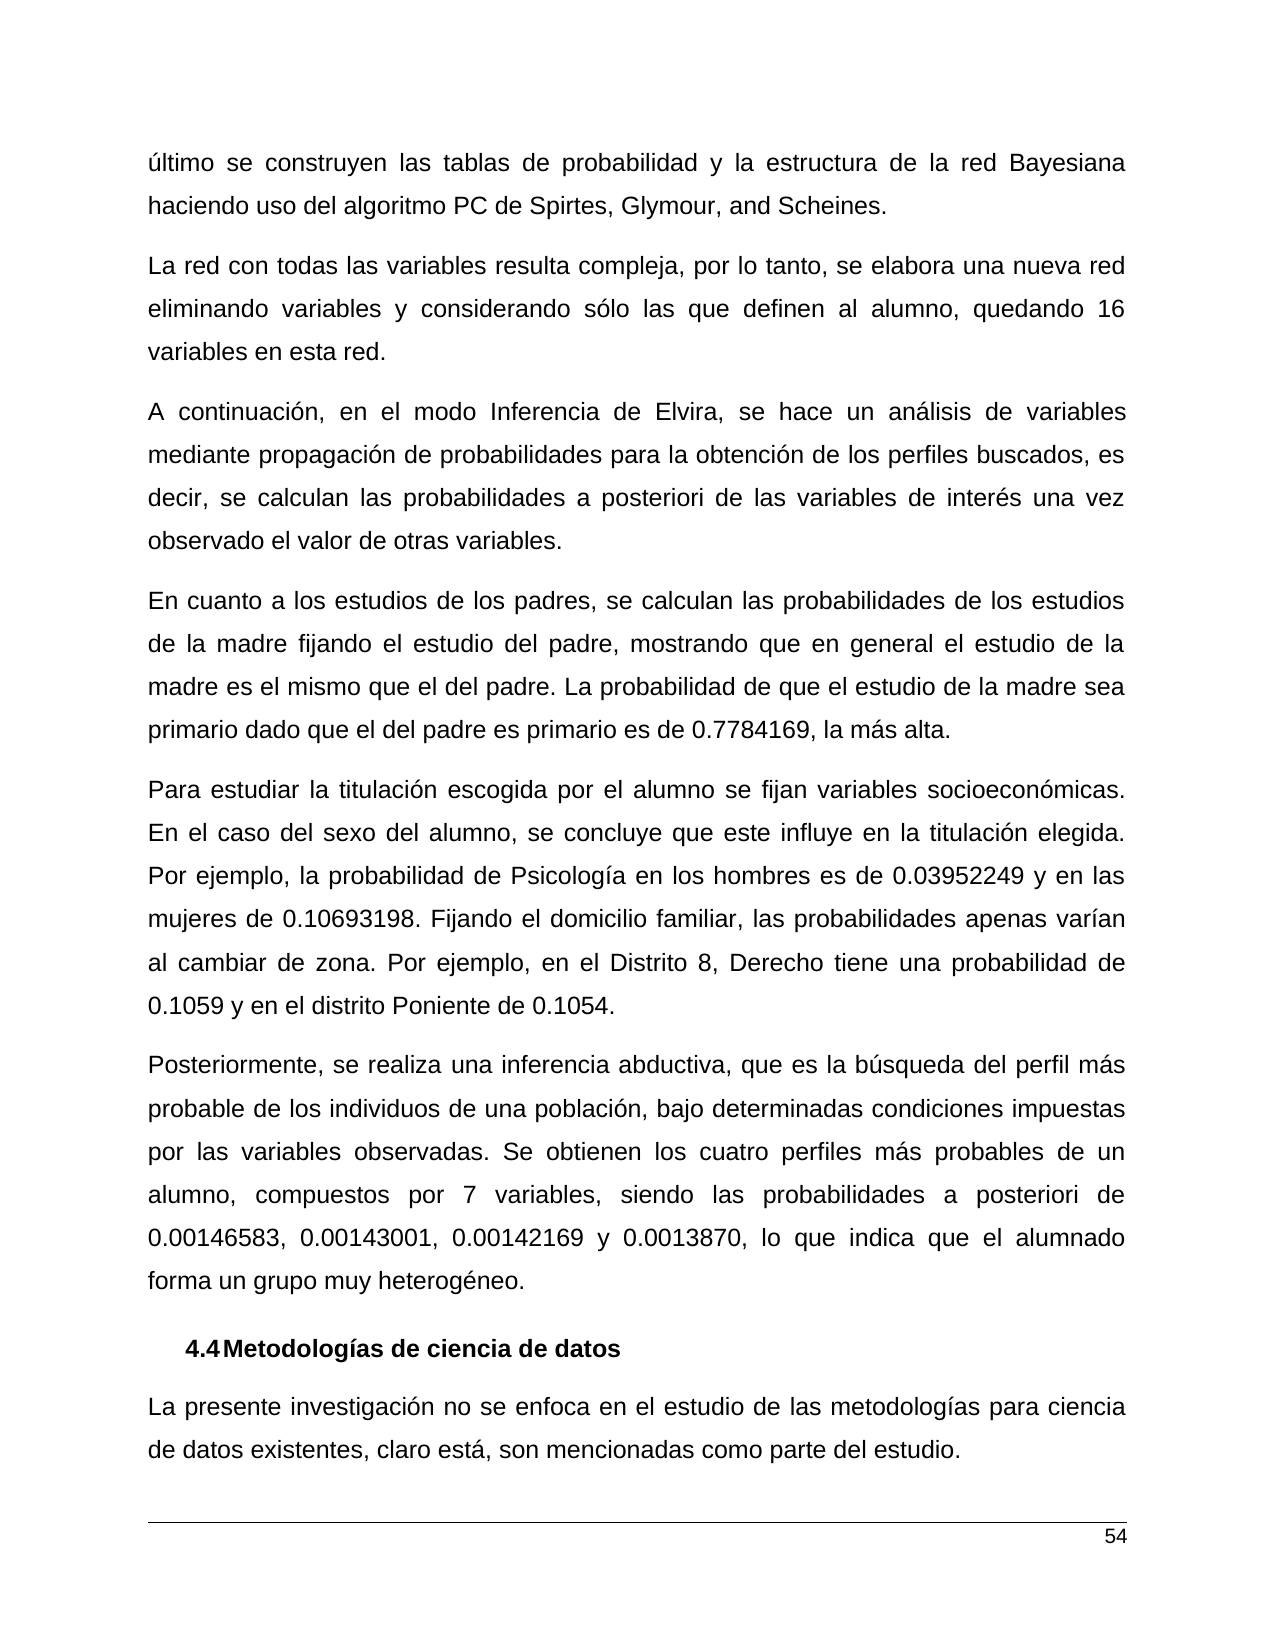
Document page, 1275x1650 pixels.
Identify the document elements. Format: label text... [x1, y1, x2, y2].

text Metodologías de ciencia de datos [185, 1334, 1127, 1363]
text Para estudiar la titulación escogida por el alumno se fijan variables socioeconómicas. En el caso del sexo del alumno, se concluye que este influye en la titulación elegida. Por ejemplo, la probabilidad de Psicología en los hombres es de 0.03952249 y en las mujeres de 0.10693198. Fijando el domicilio familiar, las probabilidades apenas varían al cambiar de zona. Por ejemplo, en el Distrito 8, Derecho tiene una probabilidad de 0.1059 y en el distrito Poniente de 0.1054. [148, 775, 1127, 1019]
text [148, 148, 1127, 219]
text Posteriormente, se realiza una inferencia abductiva, que es la búsqueda del perfil más probable de los individuos de una población, bajo determinadas condiciones impuestas por las variables observadas. Se obtienen los cuatro perfiles más probables de un alumno, compuestos por 7 variables, siendo las probabilidades a posteriori de 0.00146583, 0.00143001, 0.00142169 y 0.0013870, lo que indica que el alumnado forma un grupo muy heterogéneo. [148, 1050, 1127, 1295]
text La presente investigación no se enfoca en el estudio de las metodologías para ciencia de datos existentes, claro está, son mencionadas como parte del estudio. [148, 1392, 1127, 1463]
text En cuanto a los estudios de los padres, se calculan las probabilidades de los estudios de la madre fijando el estudio del padre, mostrando que en general el estudio de la madre es el mismo que el del padre. La probabilidad de que el estudio de la madre sea primario dado que el del padre es primario es de 0.7784169, la más alta. [148, 586, 1127, 744]
text La red con todas las variables resulta compleja, por lo tanto, se elabora una nueva red eliminando variables y considerando sólo las que definen al alumno, quedando 16 variables en esta red. [148, 251, 1127, 366]
text A continuación, en el modo Inferencia de Elvira, se hace un análisis de variables mediante propagación de probabilidades para la obtención de los perfiles buscados, es decir, se calculan las probabilidades a posteriori de las variables de interés una vez observado el valor de otras variables. [148, 397, 1127, 555]
